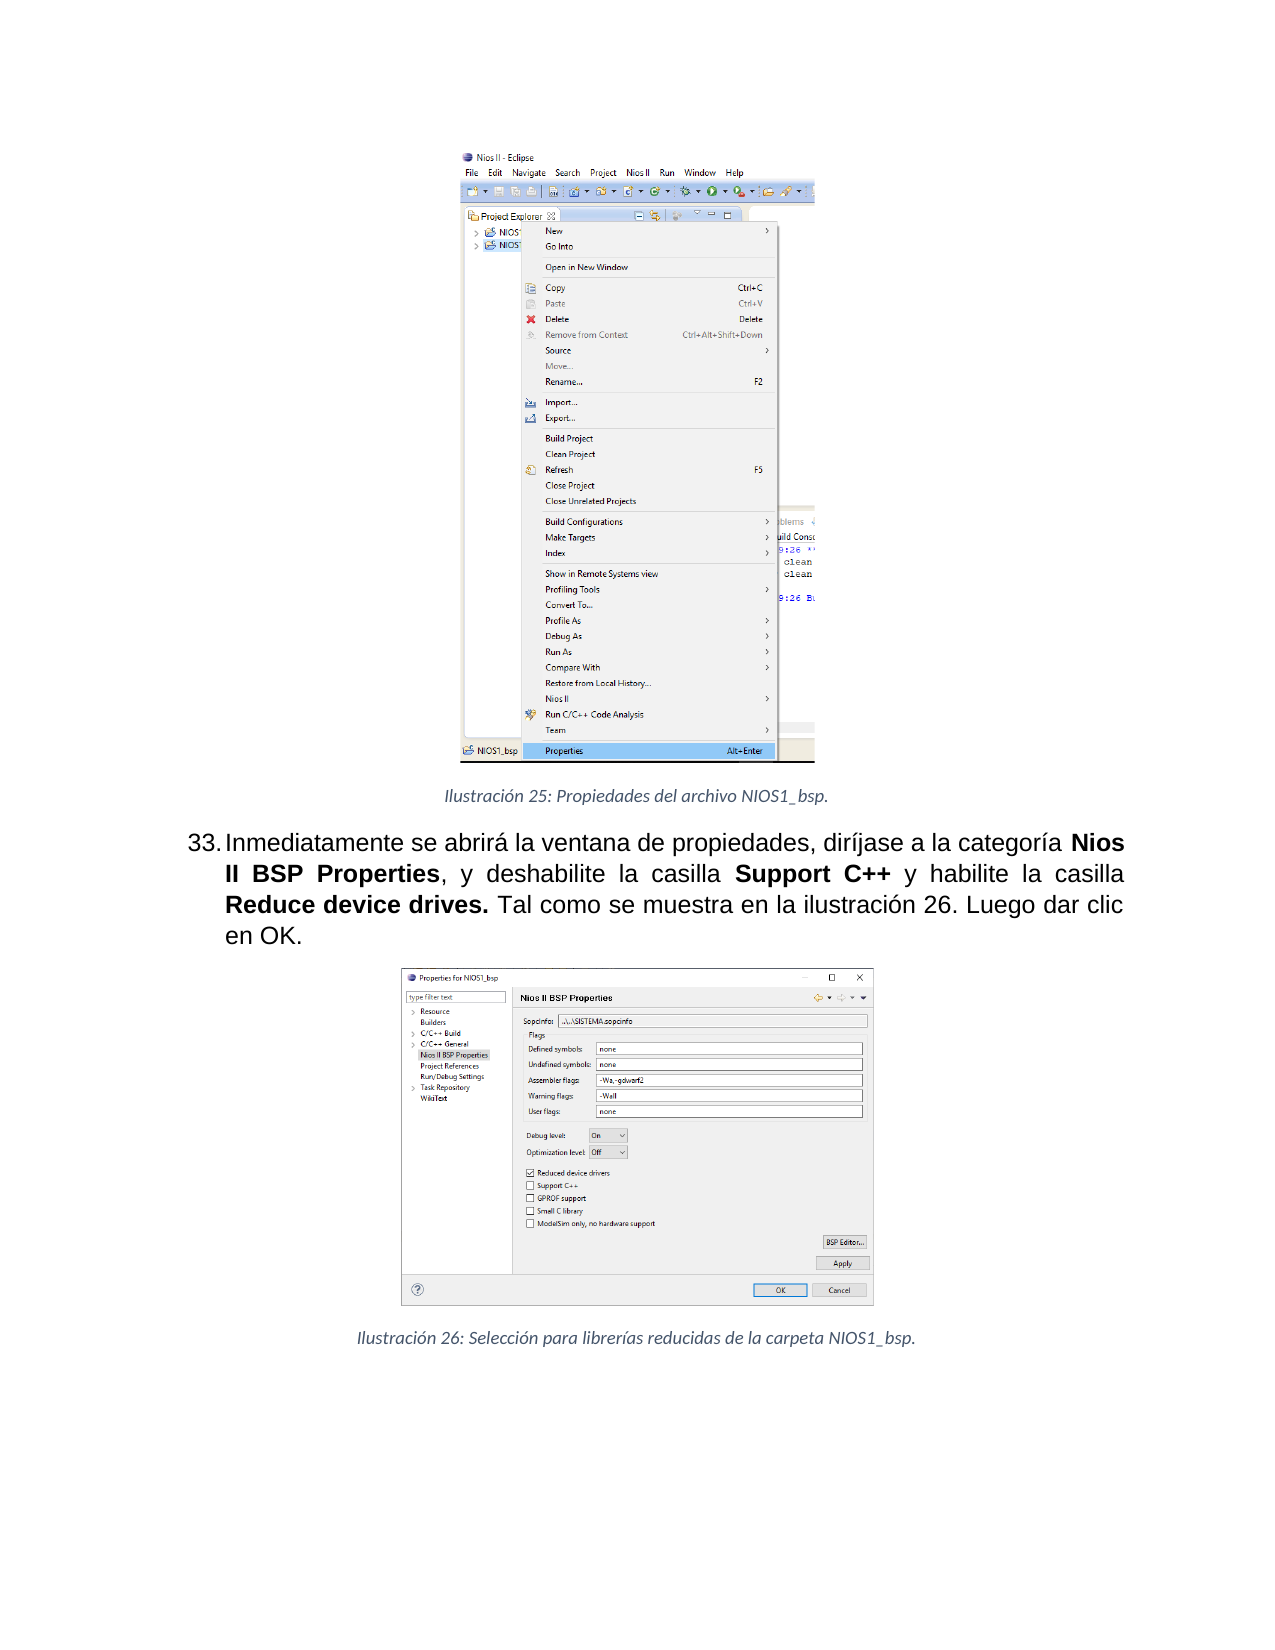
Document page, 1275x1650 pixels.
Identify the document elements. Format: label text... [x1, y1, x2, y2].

text Ilustración 26: Selección para librerías reducidas de la carpeta NIOS1_bsp. [150, 1326, 1125, 1349]
list Inmediatamente se abrirá la ventana de propiedades, diríjase a la categoría Nios II BSP Properties, y deshabilite la casilla Support C++ y habilite la casilla Reduce device drives. Tal como se muestra en la ilustración 26. Luego dar clic en OK. [187, 827, 1125, 949]
picture [401, 968, 874, 1306]
text Ilustración 25: Propiedades del archivo NIOS1_bsp. [150, 784, 1125, 807]
picture [460, 150, 815, 763]
